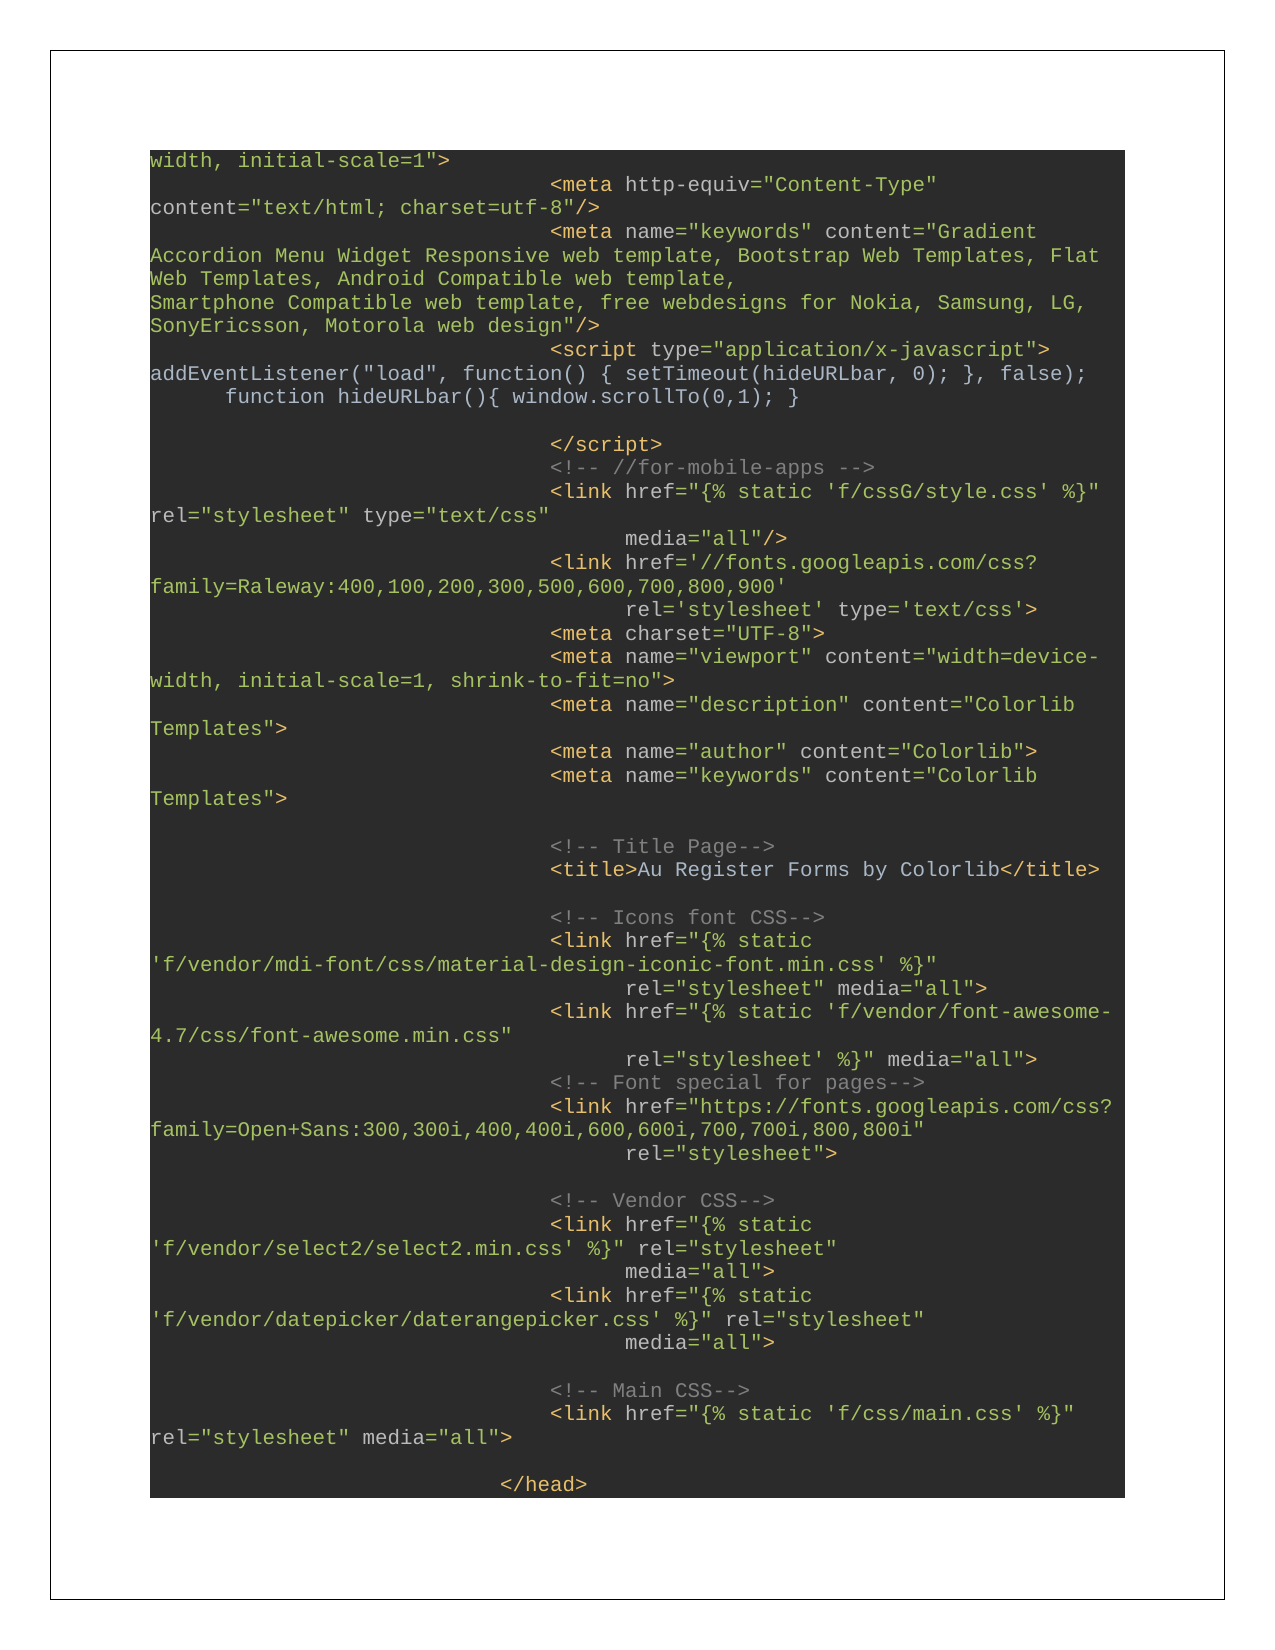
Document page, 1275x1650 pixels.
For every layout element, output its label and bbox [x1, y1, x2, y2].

text [150, 150, 1125, 1498]
